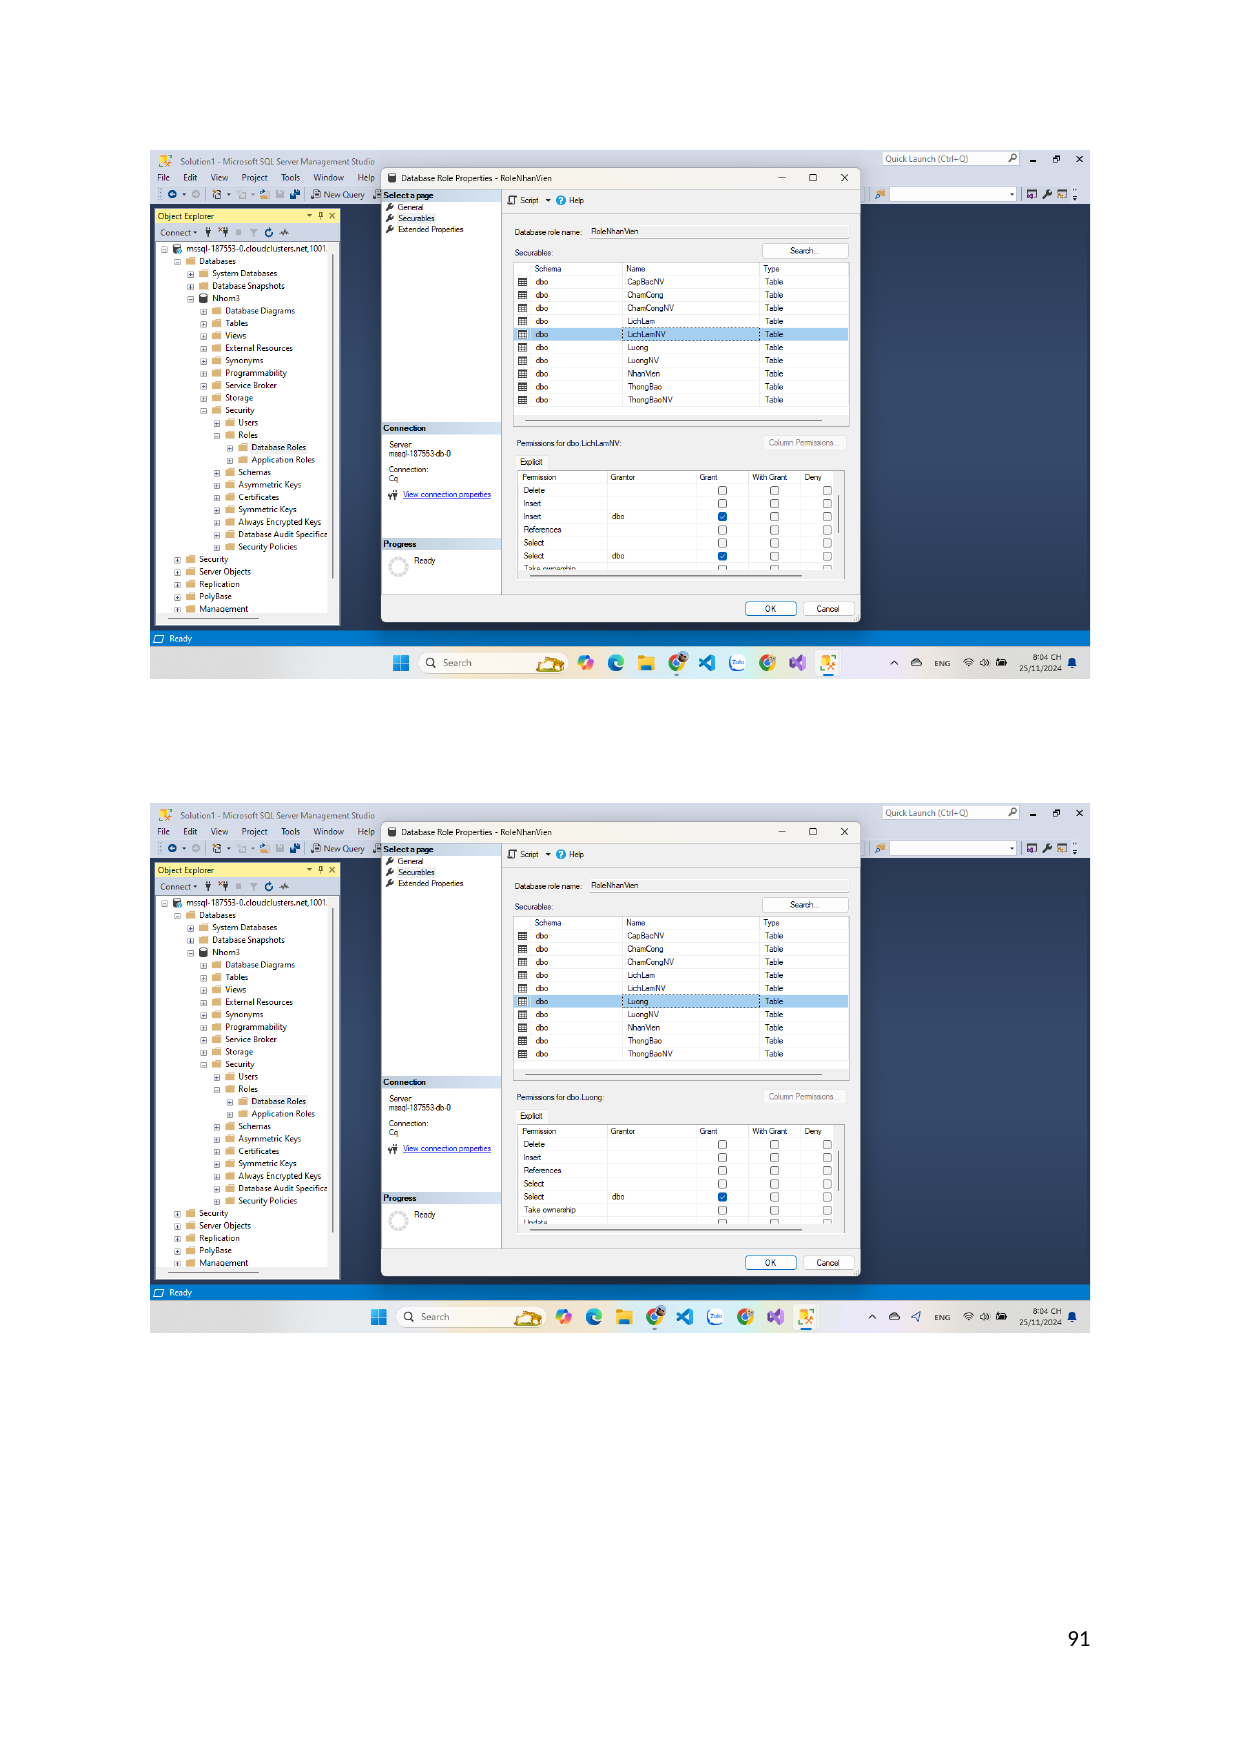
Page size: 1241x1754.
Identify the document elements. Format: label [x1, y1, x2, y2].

picture [150, 150, 1091, 679]
picture [150, 803, 1091, 1333]
